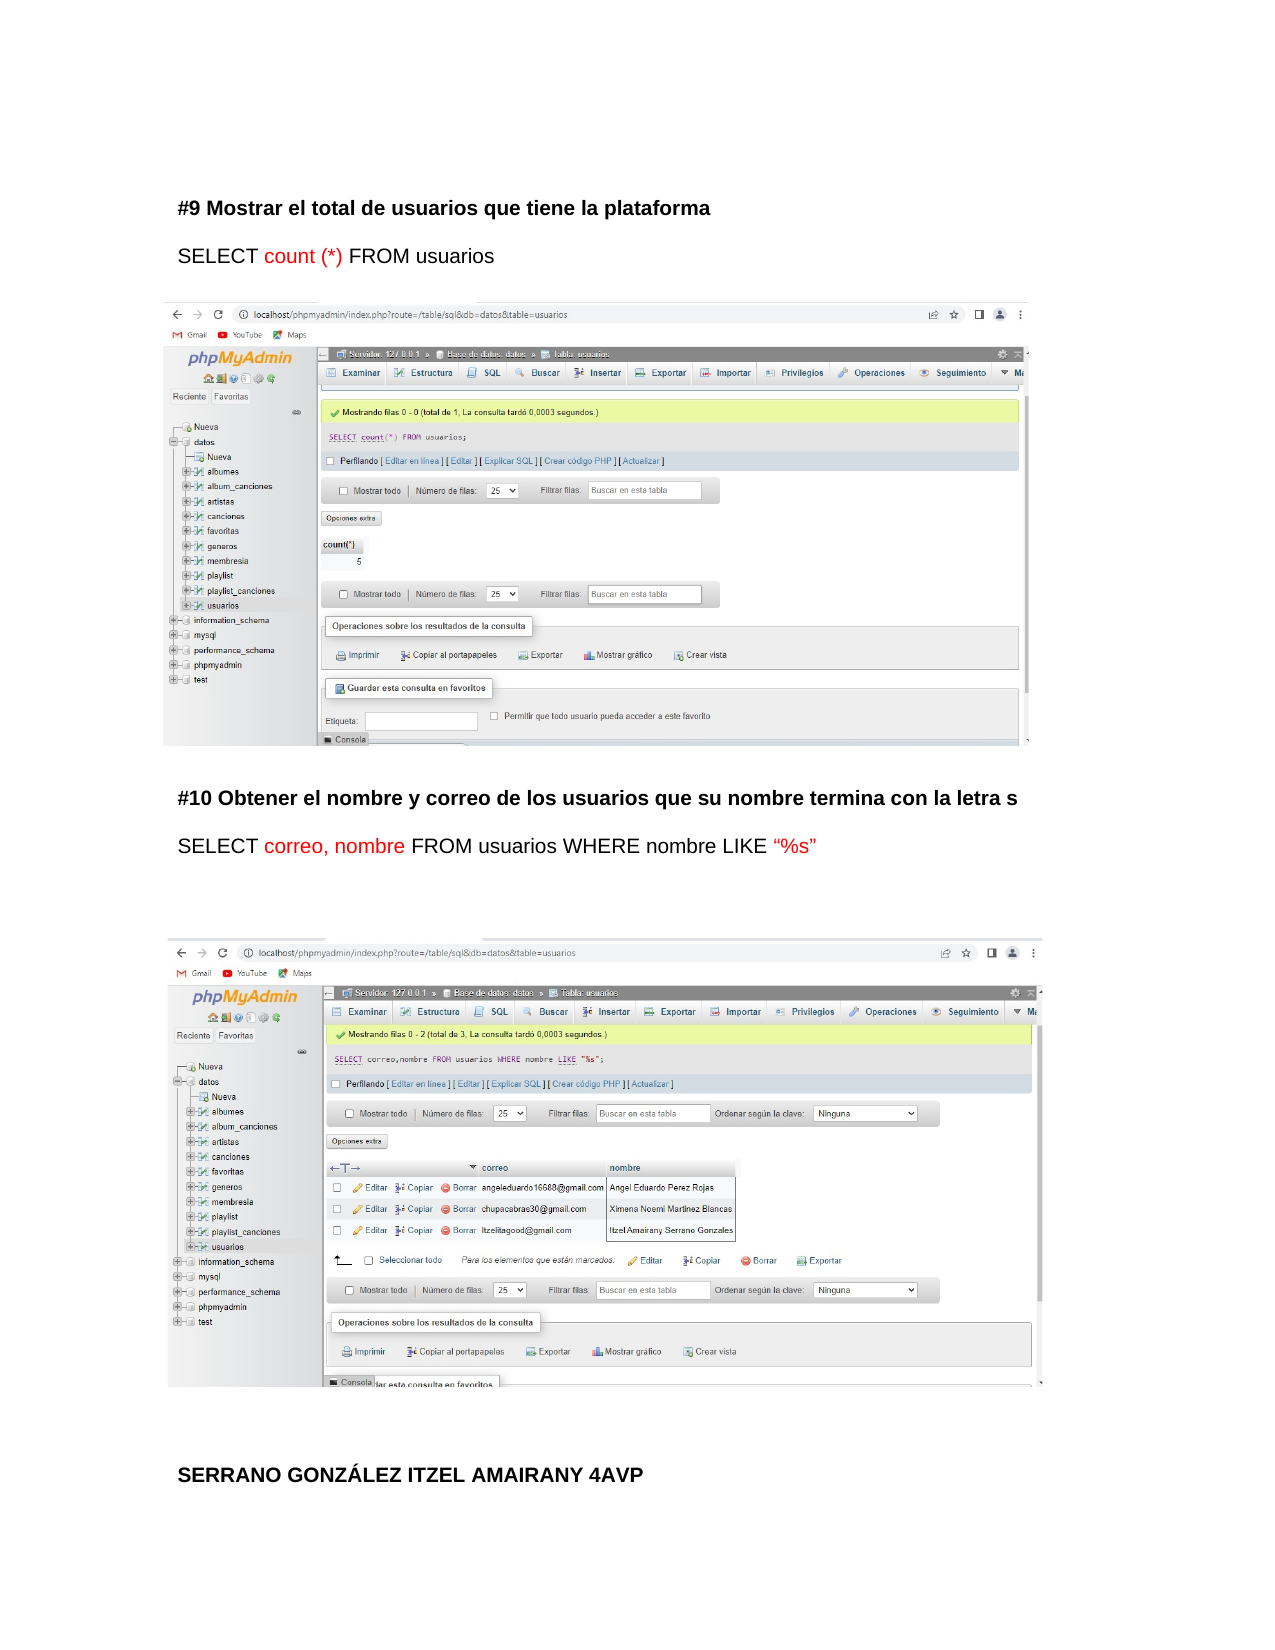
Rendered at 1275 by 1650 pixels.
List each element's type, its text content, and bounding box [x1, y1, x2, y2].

picture [167, 938, 1042, 1387]
text #10 Obtener el nombre y correo de los usuarios que su nombre termina con la letra s [177, 786, 1098, 810]
picture [163, 302, 1028, 746]
text SELECT correo, nombre FROM usuarios WHERE nombre LIKE “%s” [177, 834, 1098, 858]
text SELECT count (*) FROM usuarios [177, 244, 1098, 268]
text SERRANO GONZÁLEZ ITZEL AMAIRANY 4AVP [177, 1462, 1098, 1486]
text #9 Mostrar el total de usuarios que tiene la plataforma [177, 196, 1098, 220]
